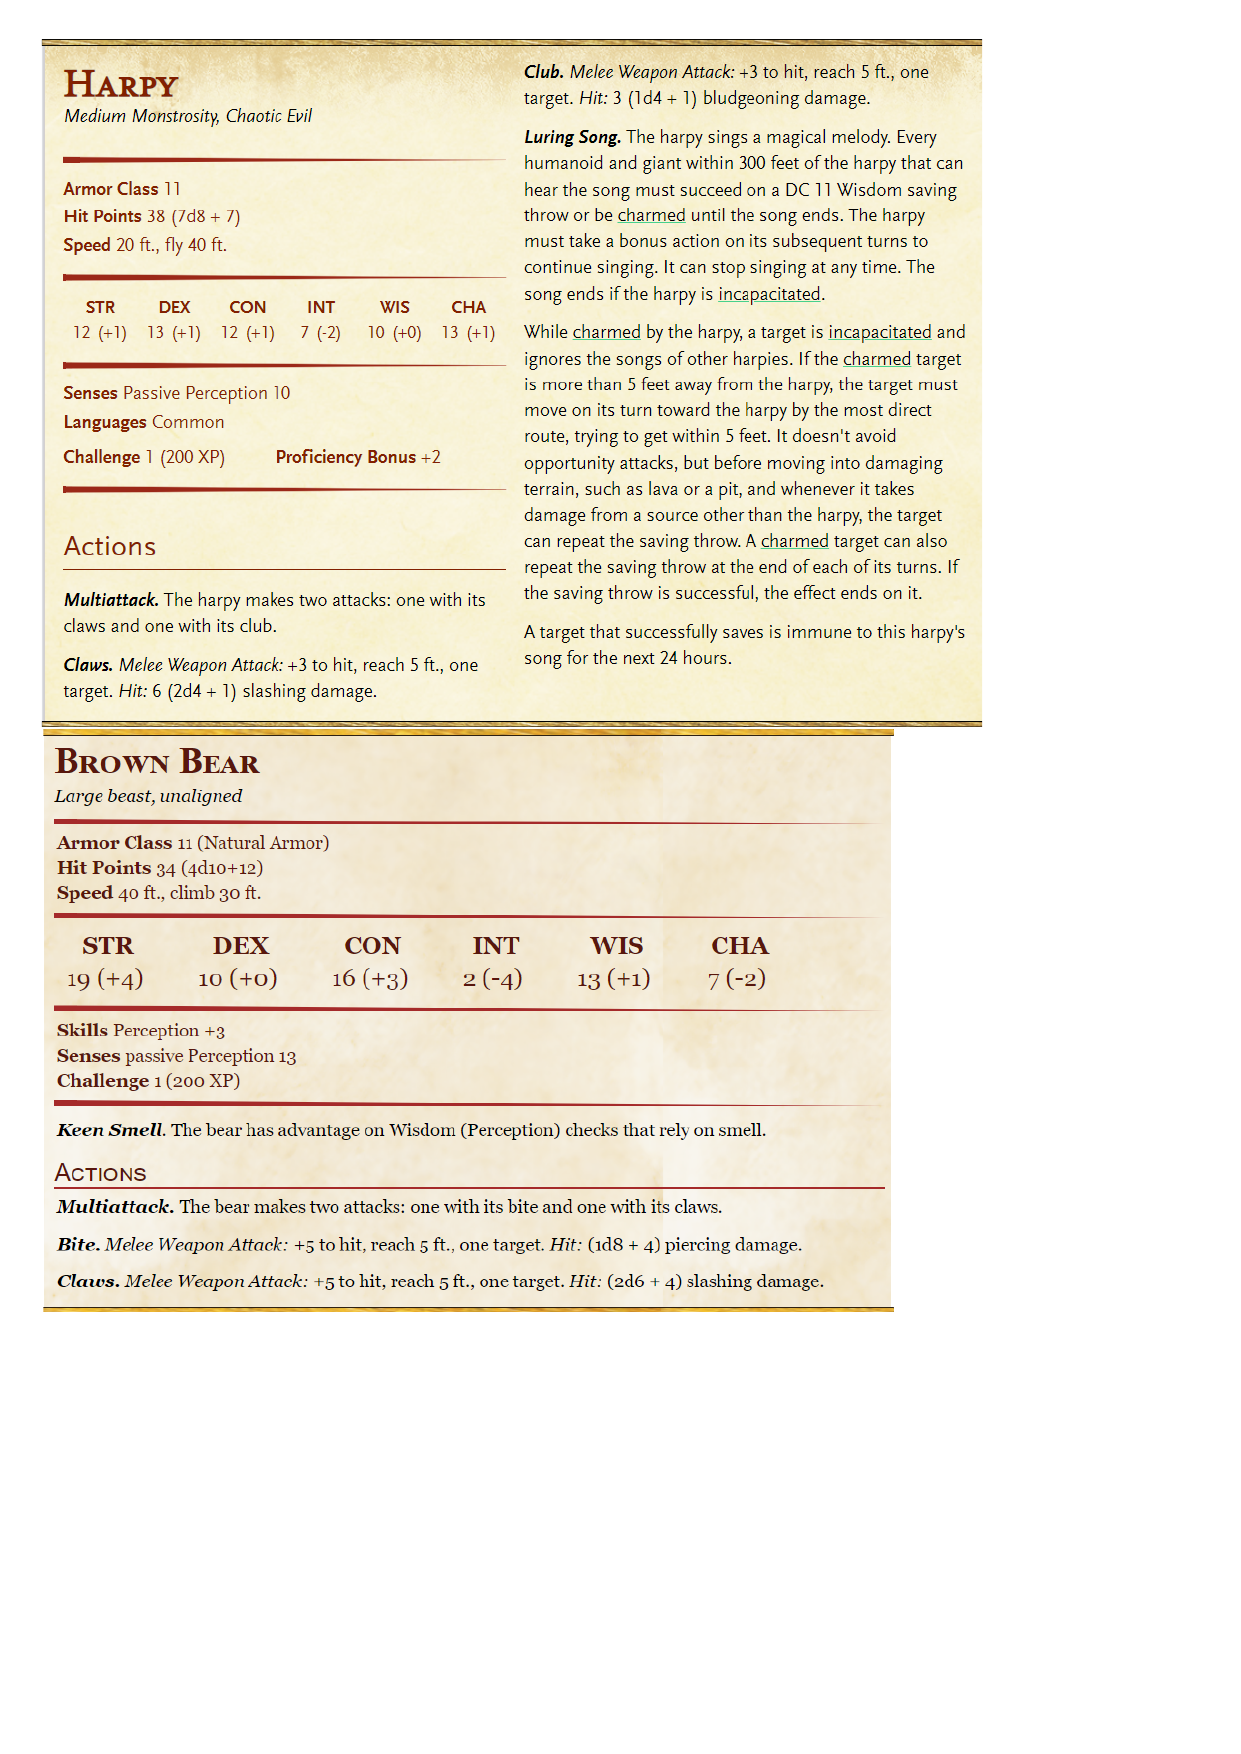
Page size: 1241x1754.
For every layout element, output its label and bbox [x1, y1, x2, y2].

picture [43, 729, 894, 1312]
picture [41, 39, 983, 727]
